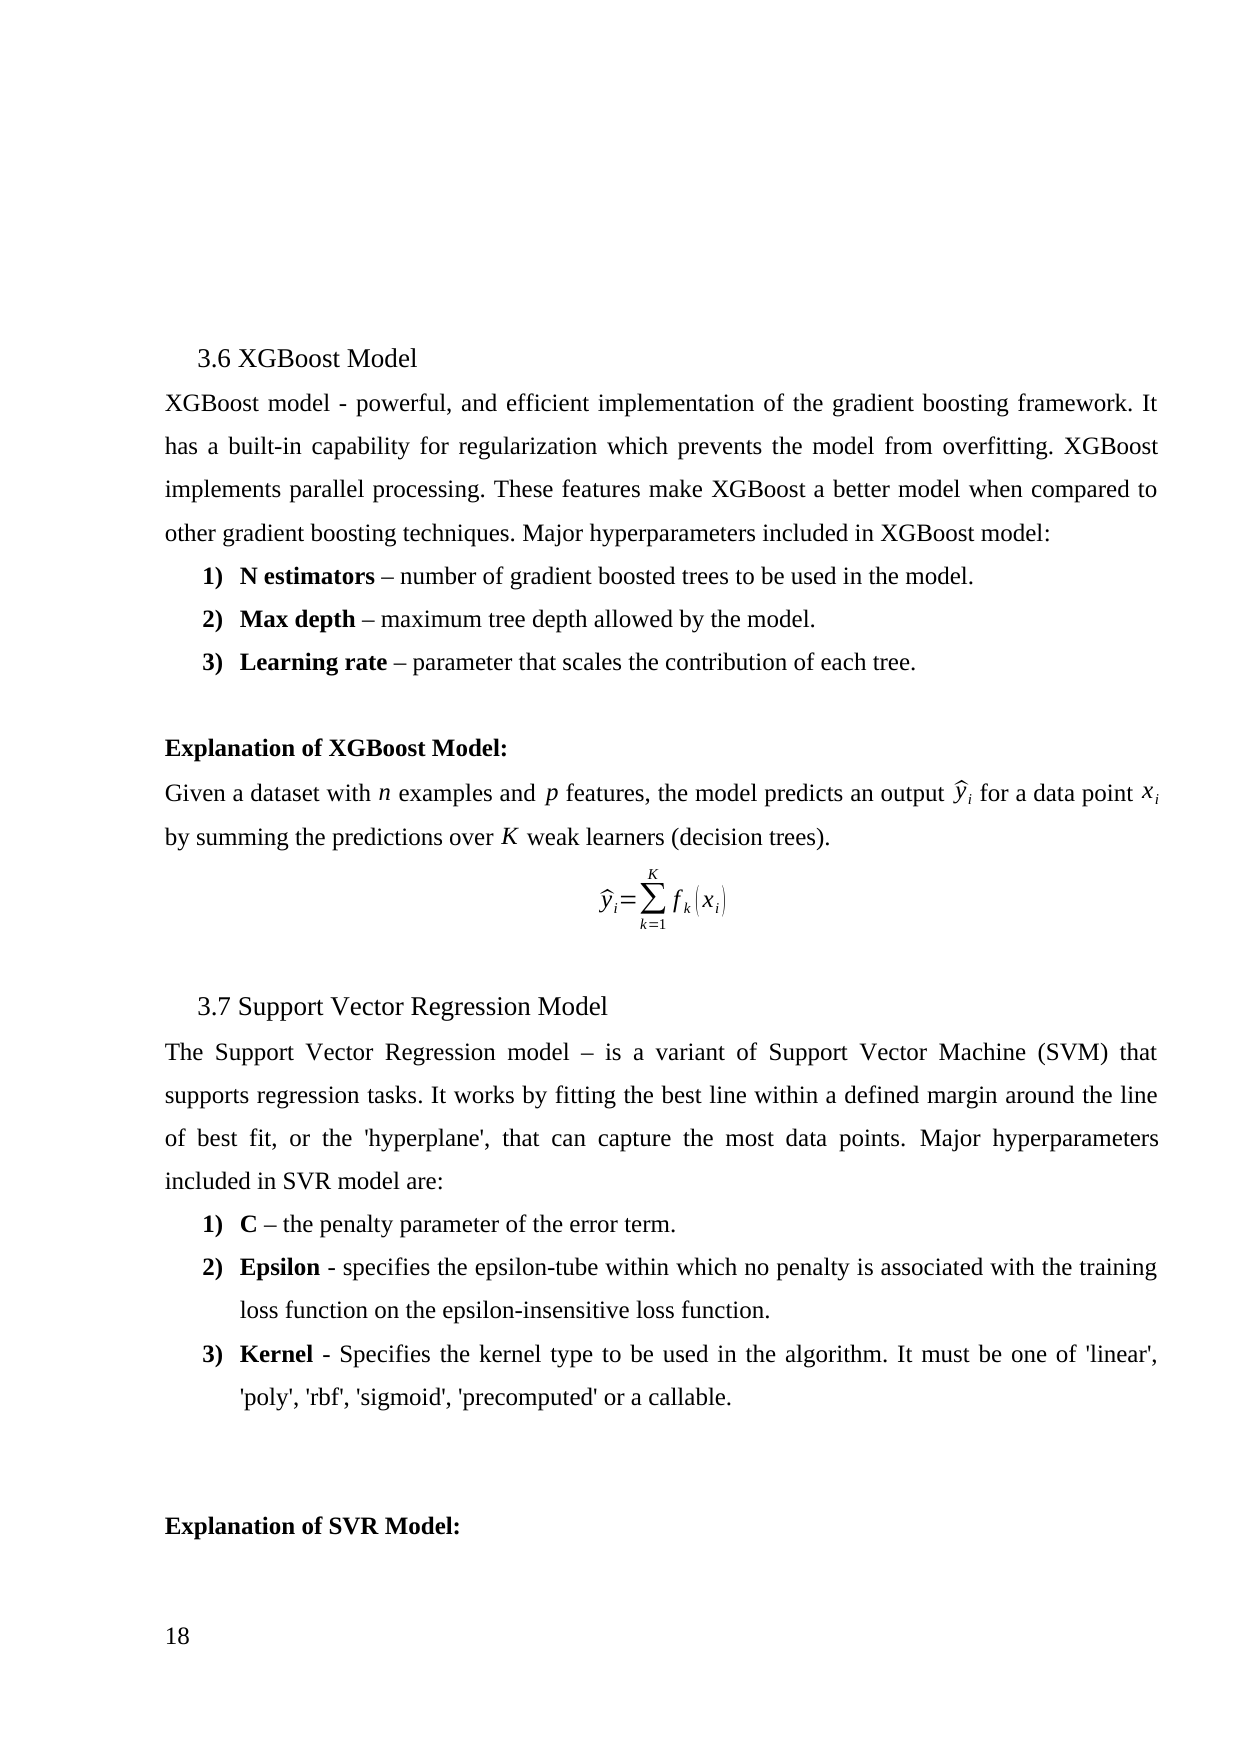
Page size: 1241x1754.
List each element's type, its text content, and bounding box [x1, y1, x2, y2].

text Given a dataset with examples and features, the model predicts an output for a data point by summing the predictions over weak learners (decision trees). [164, 776, 1159, 851]
subtitle 3.6 XGBoost Model [197, 342, 1159, 373]
subtitle 3.7 Support Vector Regression Model [197, 990, 1159, 1021]
text Explanation of SVR Model: [164, 1511, 1159, 1540]
list C – the penalty parameter of the error term. [202, 1209, 1159, 1238]
text The Support Vector Regression model – is a variant of Support Vector Machine (SVM) that supports regression tasks. It works by fitting the best line within a defined margin around the line of best fit, or the 'hyperplane', that can capture the most data points. Major hyperparameters included in SVR model are: [164, 1037, 1159, 1195]
list Epsilon - specifies the epsilon-tube within which no penalty is associated with the training loss function on the epsilon-insensitive loss function. [202, 1252, 1159, 1324]
list Max depth – maximum tree depth allowed by the model. [202, 604, 1159, 633]
list N estimators – number of gradient boosted trees to be used in the model. [202, 561, 1159, 589]
text Explanation of XGBoost Model: [164, 733, 1159, 762]
list Learning rate – parameter that scales the contribution of each tree. [202, 647, 1159, 676]
text XGBoost model - powerful, and efficient implementation of the gradient boosting framework. It has a built-in capability for regularization which prevents the model from overfitting. XGBoost implements parallel processing. These features make XGBoost a better model when compared to other gradient boosting techniques. Major hyperparameters included in XGBoost model: [164, 388, 1159, 546]
list Kernel - Specifies the kernel type to be used in the algorithm. It must be one of 'linear', 'poly', 'rbf', 'sigmoid', 'precomputed' or a callable. [202, 1339, 1159, 1411]
